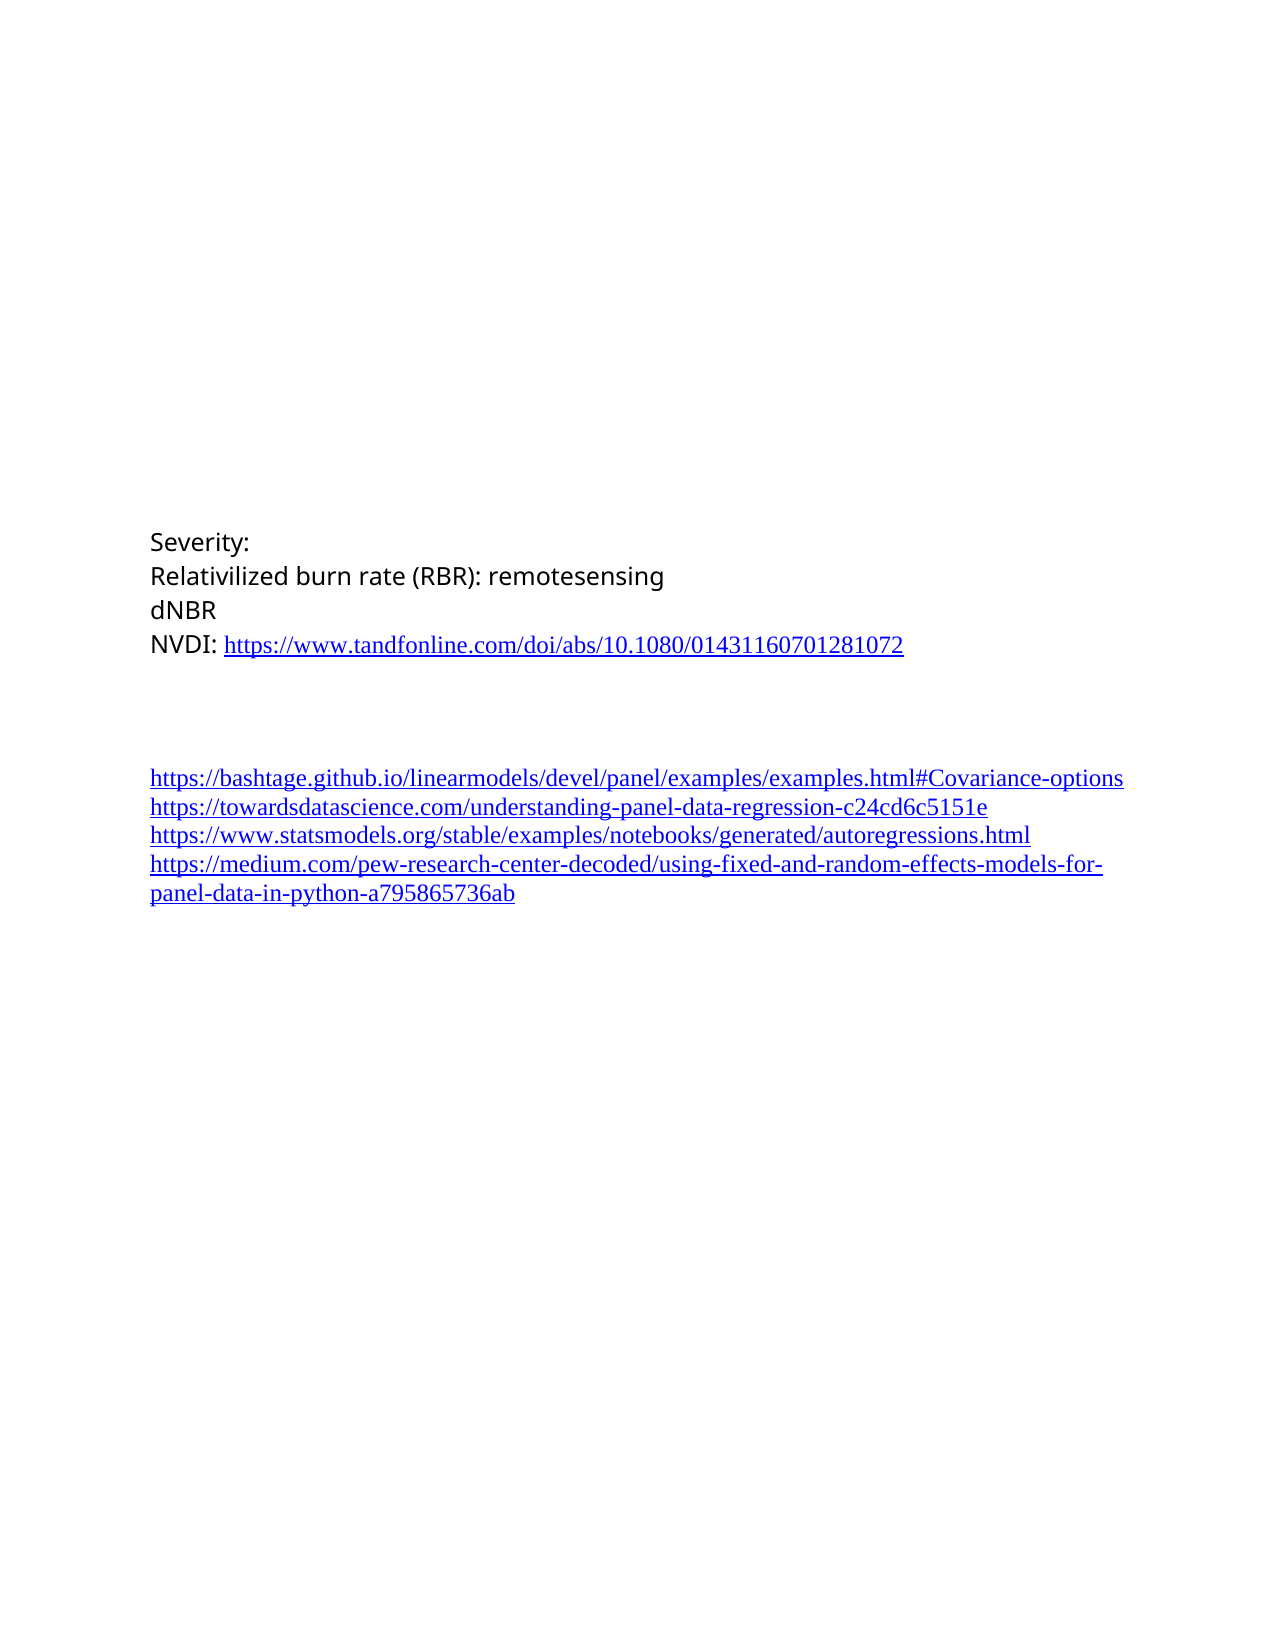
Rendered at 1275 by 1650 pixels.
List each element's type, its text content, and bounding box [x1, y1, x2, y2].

text https://www.statsmodels.org/stable/examples/notebooks/generated/autoregressions.html [150, 821, 1125, 849]
text https://medium.com/pew-research-center-decoded/using-fixed-and-random-effects-models-for-panel-data-in-python-a795865736ab [150, 849, 1125, 907]
text NVDI: https://www.tandfonline.com/doi/abs/10.1080/01431160701281072 [150, 627, 1125, 661]
text Relativilized burn rate (RBR): remotesensing [150, 559, 1125, 593]
text Severity: [150, 525, 1125, 559]
text dNBR [150, 593, 1125, 627]
text https://bashtage.github.io/linearmodels/devel/panel/examples/examples.html#Covariance-options [150, 763, 1125, 792]
text https://towardsdatascience.com/understanding-panel-data-regression-c24cd6c5151e [150, 792, 1125, 821]
